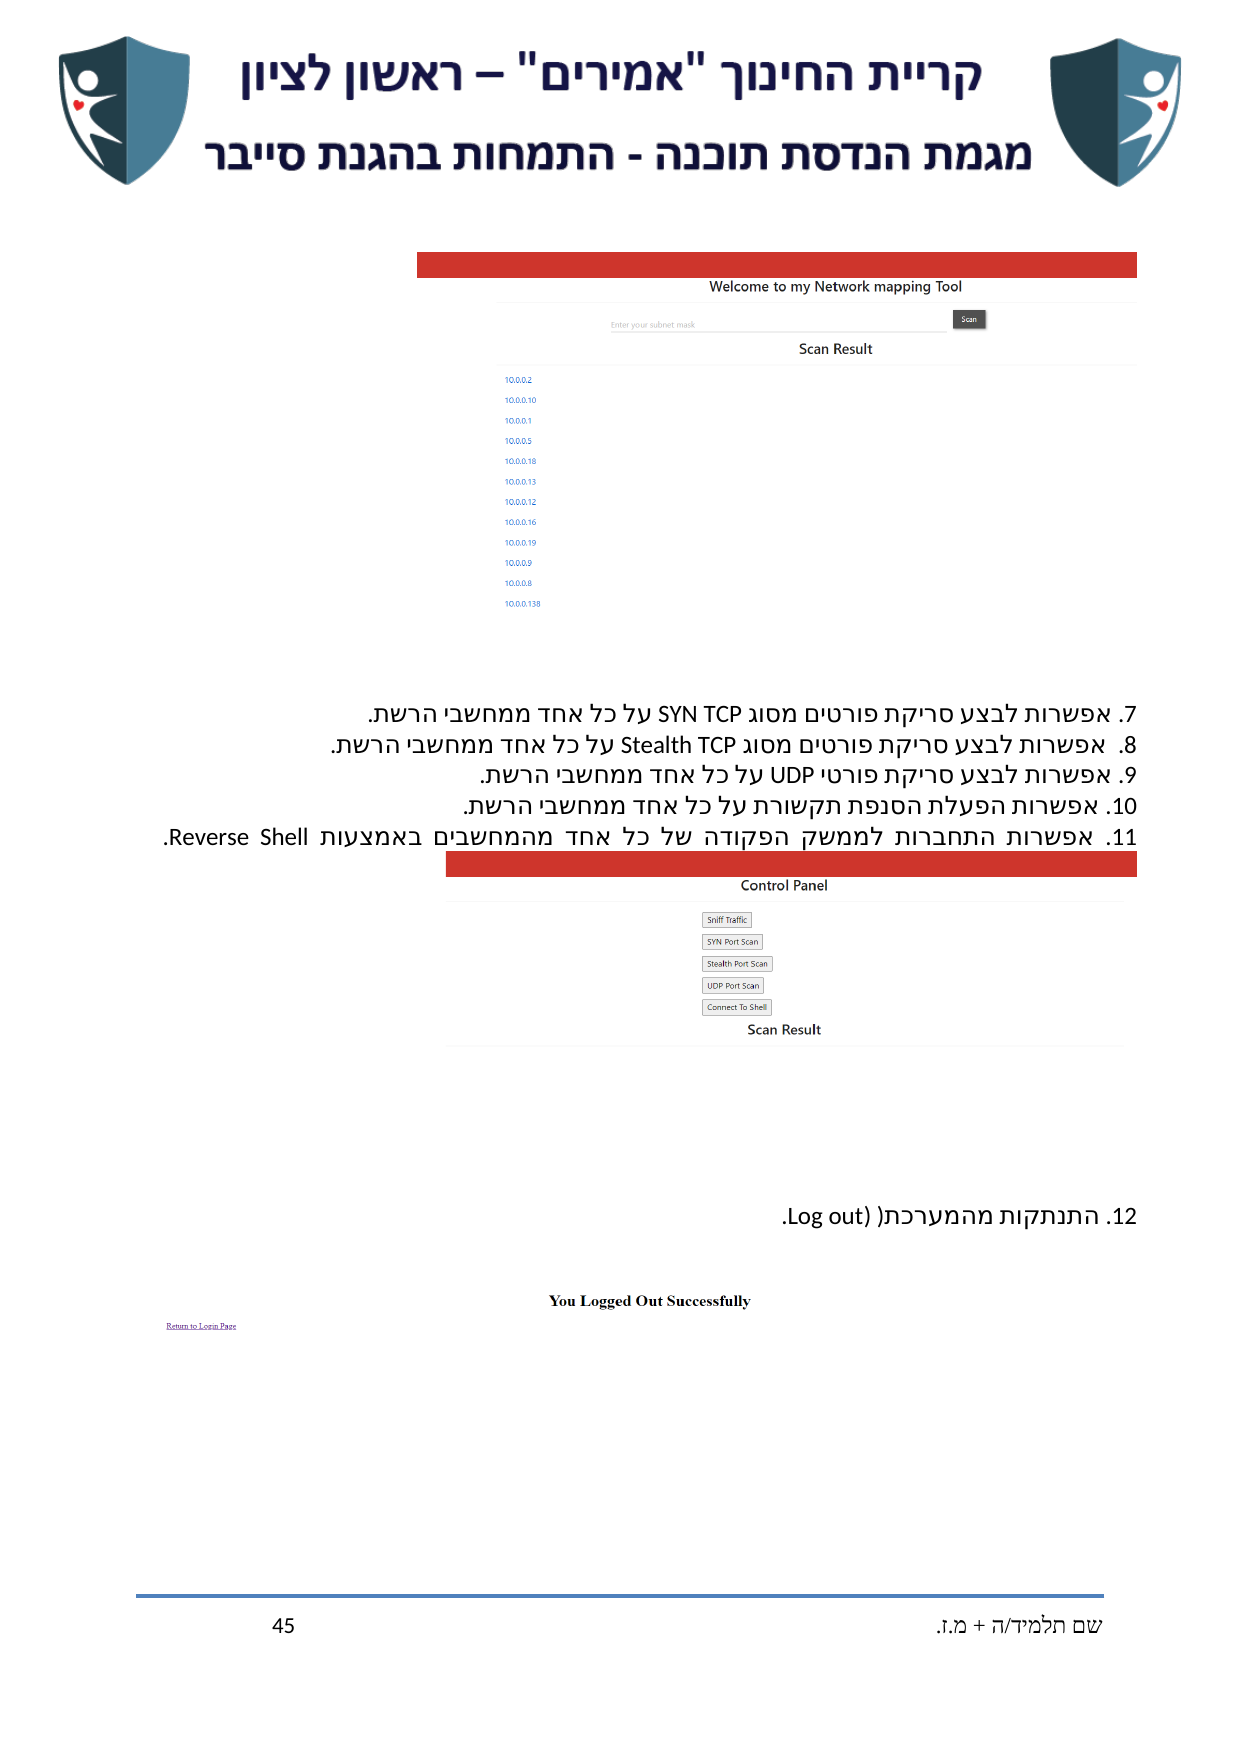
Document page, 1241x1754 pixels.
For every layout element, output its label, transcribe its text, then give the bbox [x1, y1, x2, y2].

text 9. אפשרות לבצע סריקת פורטי UDP על כל אחד ממחשבי הרשת. [162, 759, 1137, 790]
picture [417, 252, 1137, 674]
text 7. אפשרות לבצע סריקת פורטים מסוג SYN TCP על כל אחד ממחשבי הרשת. [162, 698, 1137, 729]
picture [445, 851, 1137, 1201]
text 8. אפשרות לבצע סריקת פורטים מסוג Stealth TCP על כל אחד ממחשבי הרשת. [162, 729, 1137, 759]
text 12. התנתקות מהמערכת( (Log out. [162, 1200, 1137, 1231]
text 10. אפשרות הפעלת הסנפת תקשורת על כל אחד ממחשבי הרשת. [162, 790, 1137, 821]
picture [58, 36, 1182, 188]
picture [162, 1281, 1137, 1484]
